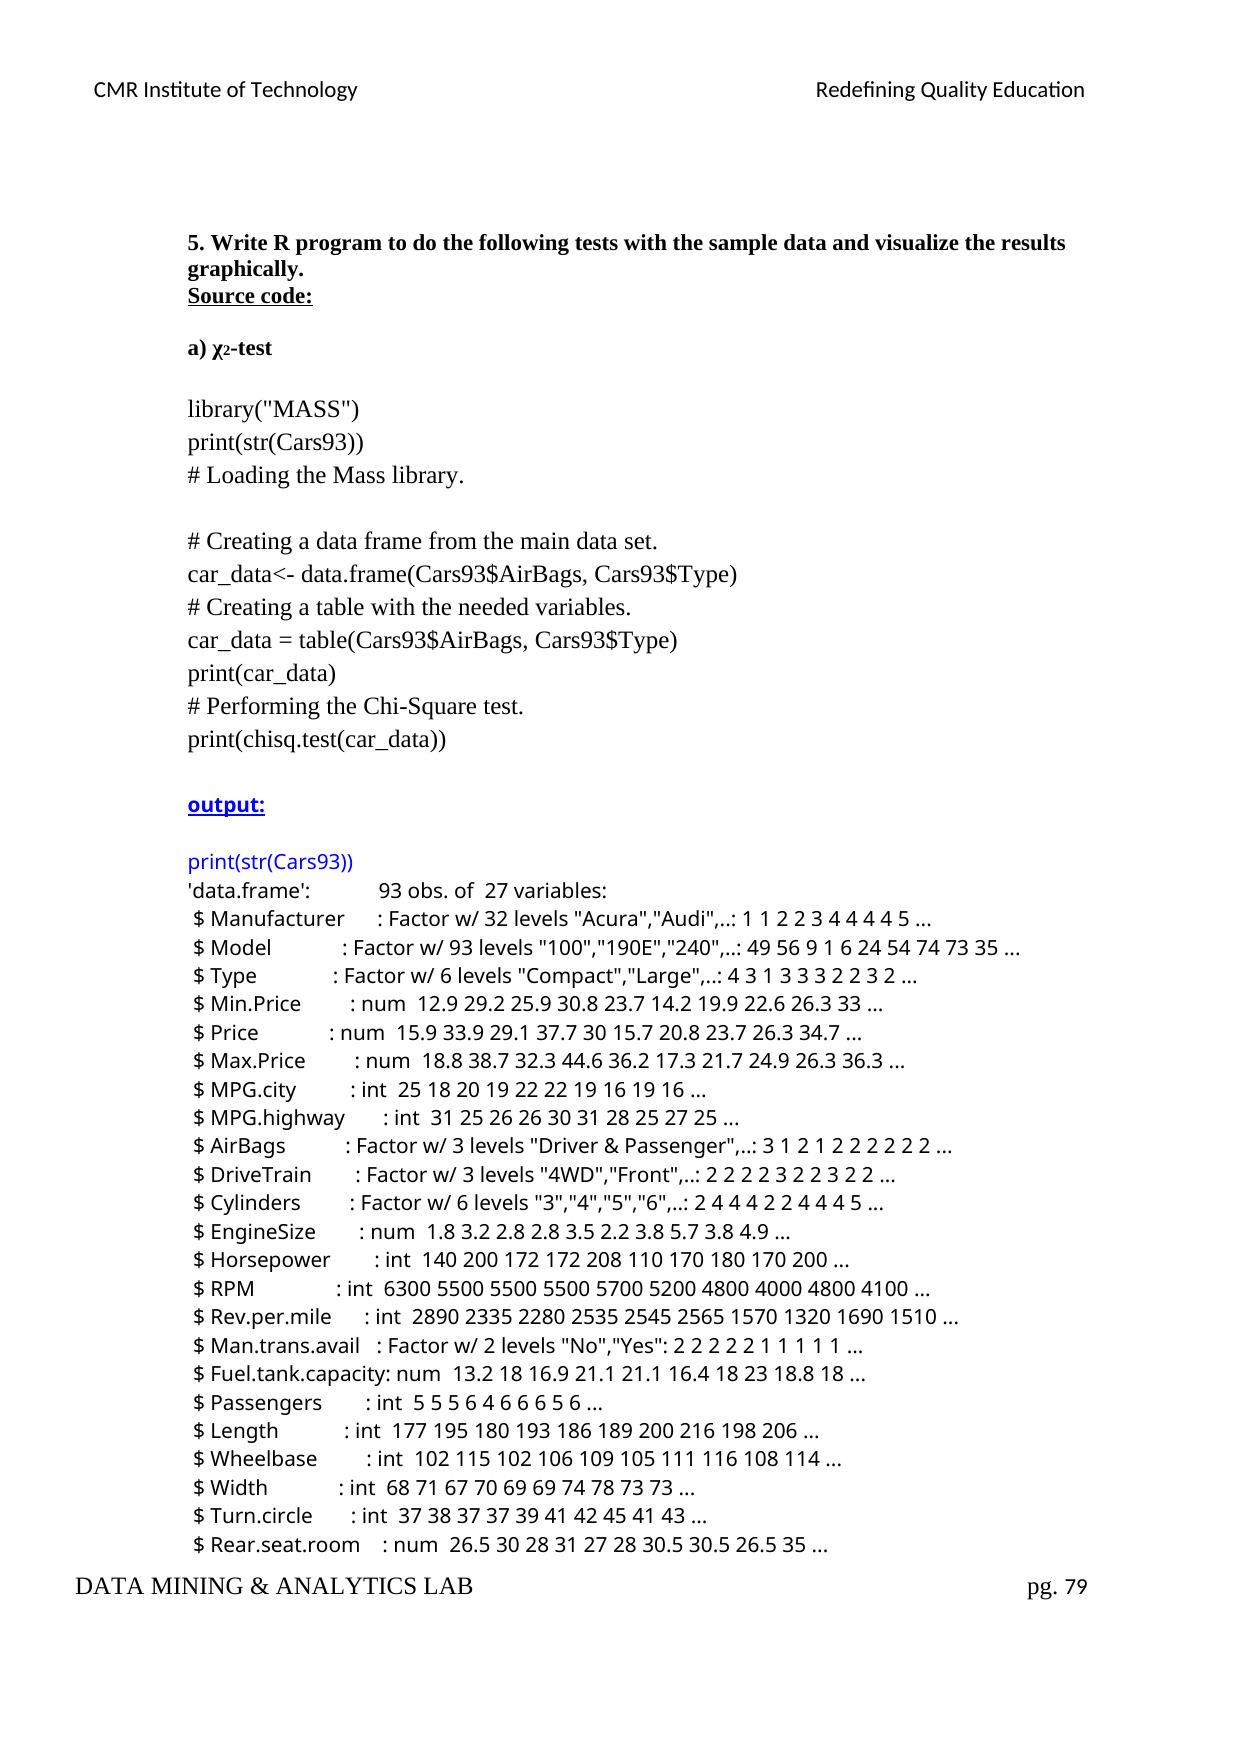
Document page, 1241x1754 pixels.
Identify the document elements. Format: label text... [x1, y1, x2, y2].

text $ Width : int 68 71 67 70 69 69 74 78 73 73 ... [187, 1473, 1128, 1501]
text print(chisq.test(car_data)) [187, 724, 1128, 753]
text a) χ2-test [187, 334, 1128, 361]
text $ RPM : int 6300 5500 5500 5500 5700 5200 4800 4000 4800 4100 ... [187, 1274, 1128, 1302]
text $ AirBags : Factor w/ 3 levels "Driver & Passenger",..: 3 1 2 1 2 2 2 2 2 2 ... [187, 1132, 1128, 1160]
text # Performing the Chi-Square test. [187, 691, 1128, 720]
text $ Wheelbase : int 102 115 102 106 109 105 111 116 108 114 ... [187, 1444, 1128, 1473]
text $ Rear.seat.room : num 26.5 30 28 31 27 28 30.5 30.5 26.5 35 ... [187, 1530, 1128, 1558]
text # Creating a table with the needed variables. [187, 592, 1128, 621]
text $ Length : int 177 195 180 193 186 189 200 216 198 206 ... [187, 1416, 1128, 1444]
text 'data.frame': 93 obs. of 27 variables: [187, 876, 1128, 904]
text Source code: [187, 282, 1128, 308]
text $ Model : Factor w/ 93 levels "100","190E","240",..: 49 56 9 1 6 24 54 74 73 35 ... [187, 933, 1128, 961]
text $ Type : Factor w/ 6 levels "Compact","Large",..: 4 3 1 3 3 3 2 2 3 2 ... [187, 961, 1128, 989]
text 5. Write R program to do the following tests with the sample data and visualize the results graphically. [187, 229, 1128, 282]
text car_data<- data.frame(Cars93$AirBags, Cars93$Type) [187, 559, 1128, 588]
text $ MPG.city : int 25 18 20 19 22 22 19 16 19 16 ... [187, 1075, 1128, 1103]
text # Creating a data frame from the main data set. [187, 526, 1128, 555]
text output: [187, 790, 1128, 818]
text $ Man.trans.avail : Factor w/ 2 levels "No","Yes": 2 2 2 2 2 1 1 1 1 1 ... [187, 1331, 1128, 1359]
text print(str(Cars93)) [187, 427, 1128, 456]
text $ Turn.circle : int 37 38 37 37 39 41 42 45 41 43 ... [187, 1501, 1128, 1530]
text $ Rev.per.mile : int 2890 2335 2280 2535 2545 2565 1570 1320 1690 1510 ... [187, 1302, 1128, 1331]
text $ DriveTrain : Factor w/ 3 levels "4WD","Front",..: 2 2 2 2 3 2 2 3 2 2 ... [187, 1160, 1128, 1188]
text print(str(Cars93)) [187, 847, 1128, 876]
text $ Price : num 15.9 33.9 29.1 37.7 30 15.7 20.8 23.7 26.3 34.7 ... [187, 1018, 1128, 1046]
text $ Fuel.tank.capacity: num 13.2 18 16.9 21.1 21.1 16.4 18 23 18.8 18 ... [187, 1359, 1128, 1388]
text $ MPG.highway : int 31 25 26 26 30 31 28 25 27 25 ... [187, 1103, 1128, 1132]
text print(car_data) [187, 658, 1128, 687]
text library("MASS") [187, 394, 1128, 423]
text car_data = table(Cars93$AirBags, Cars93$Type) [187, 625, 1128, 654]
text # Loading the Mass library. [187, 460, 1128, 489]
text $ EngineSize : num 1.8 3.2 2.8 2.8 3.5 2.2 3.8 5.7 3.8 4.9 ... [187, 1217, 1128, 1245]
text $ Min.Price : num 12.9 29.2 25.9 30.8 23.7 14.2 19.9 22.6 26.3 33 ... [187, 989, 1128, 1018]
text $ Horsepower : int 140 200 172 172 208 110 170 180 170 200 ... [187, 1245, 1128, 1274]
text $ Passengers : int 5 5 5 6 4 6 6 6 5 6 ... [187, 1388, 1128, 1416]
text $ Manufacturer : Factor w/ 32 levels "Acura","Audi",..: 1 1 2 2 3 4 4 4 4 5 ... [187, 904, 1128, 933]
text $ Max.Price : num 18.8 38.7 32.3 44.6 36.2 17.3 21.7 24.9 26.3 36.3 ... [187, 1046, 1128, 1075]
text $ Cylinders : Factor w/ 6 levels "3","4","5","6",..: 2 4 4 4 2 2 4 4 4 5 ... [187, 1188, 1128, 1217]
